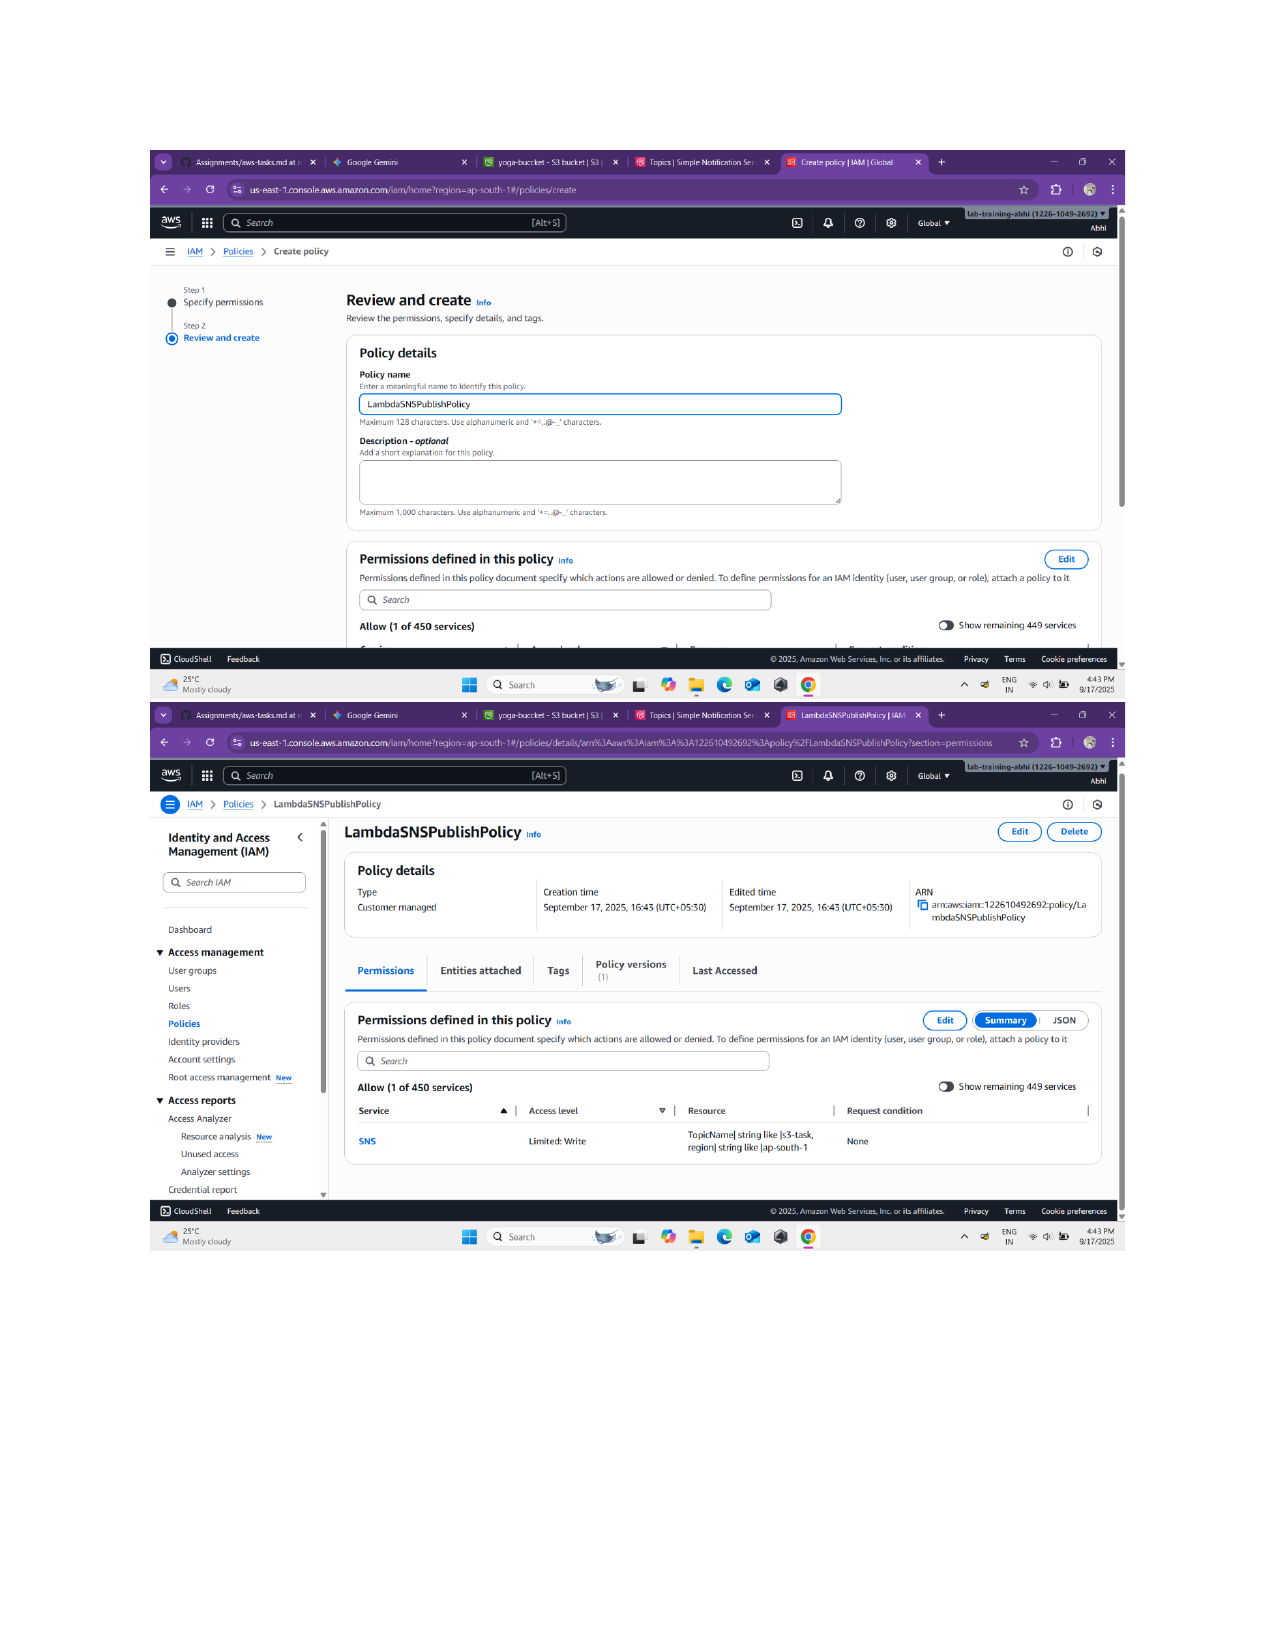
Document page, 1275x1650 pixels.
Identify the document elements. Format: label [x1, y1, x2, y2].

picture [150, 702, 1125, 1251]
picture [150, 150, 1125, 699]
